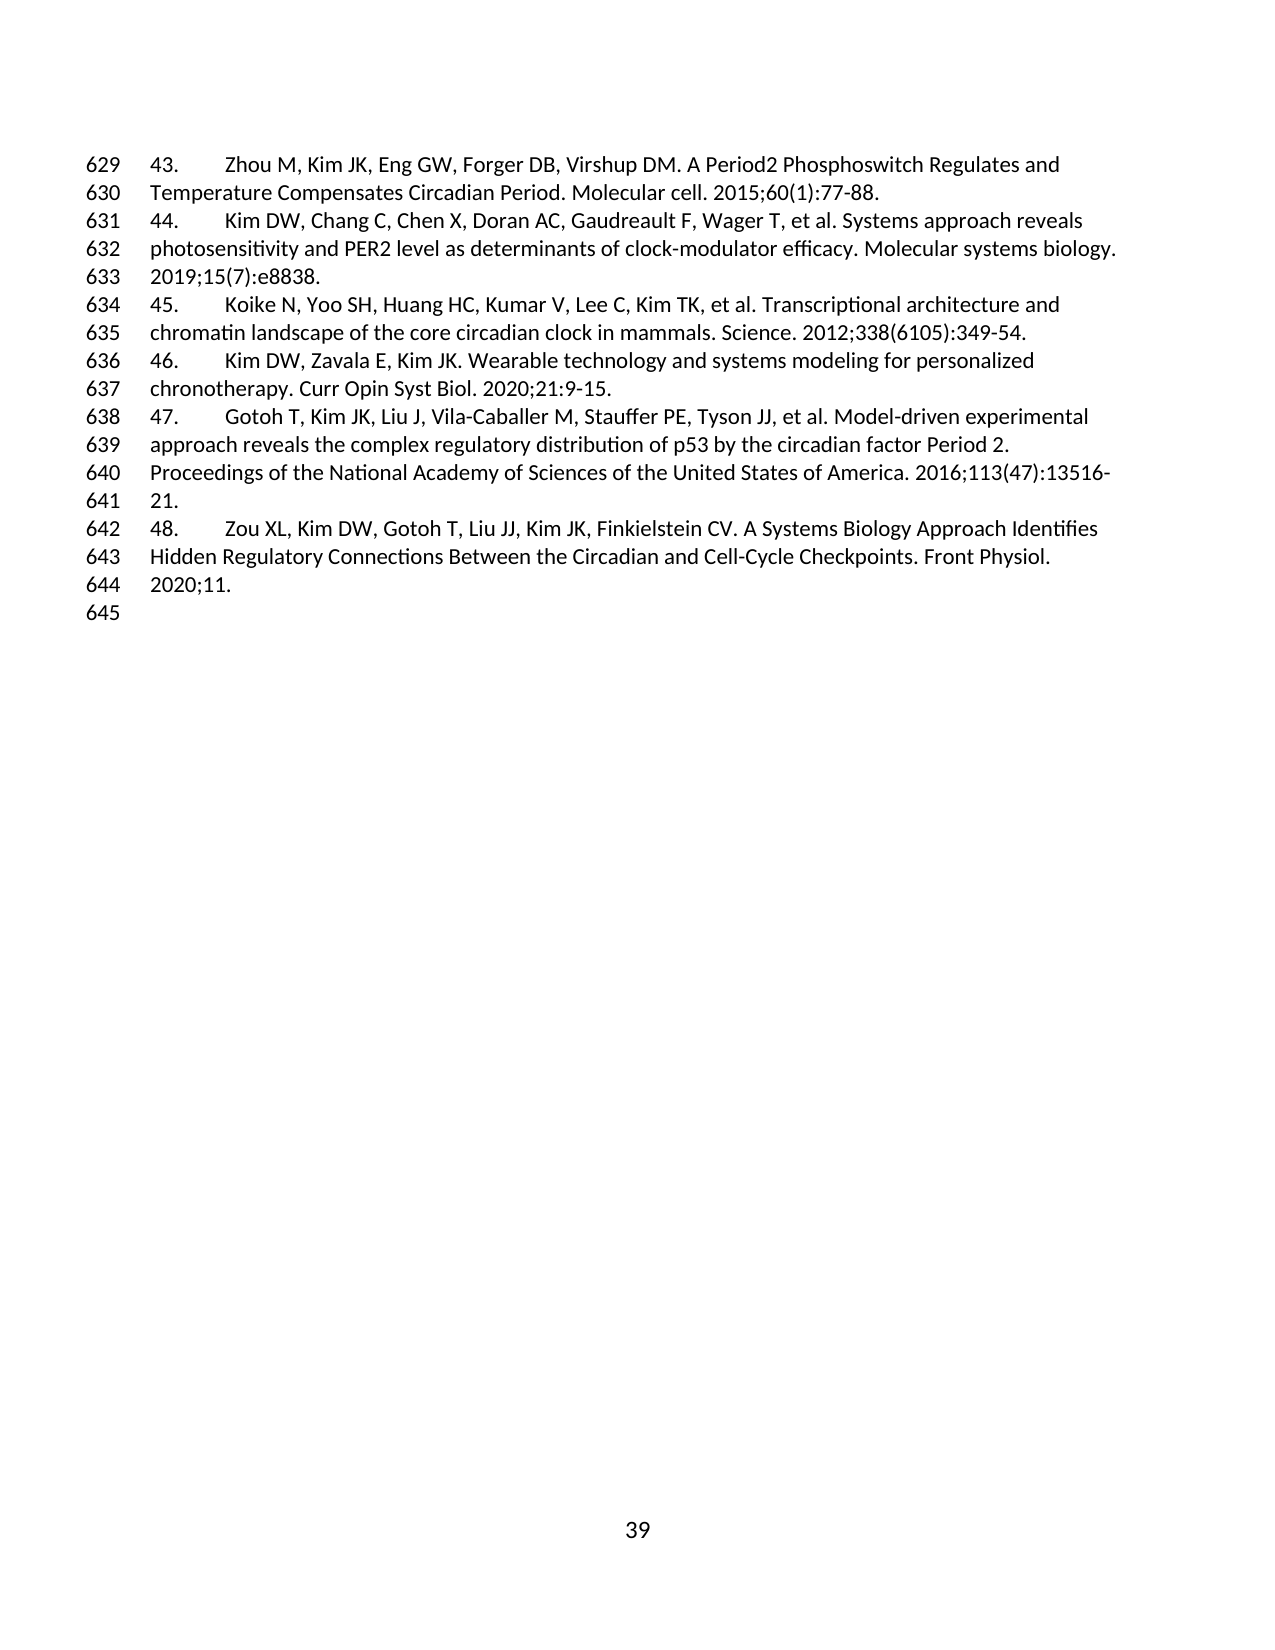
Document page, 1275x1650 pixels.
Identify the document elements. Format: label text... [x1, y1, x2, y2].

text 43. Zhou M, Kim JK, Eng GW, Forger DB, Virshup DM. A Period2 Phosphoswitch Regulates and Temperature Compensates Circadian Period. Molecular cell. 2015;60(1):77-88. [150, 150, 1125, 206]
text 45. Koike N, Yoo SH, Huang HC, Kumar V, Lee C, Kim TK, et al. Transcriptional architecture and chromatin landscape of the core circadian clock in mammals. Science. 2012;338(6105):349-54. [150, 290, 1125, 346]
text 44. Kim DW, Chang C, Chen X, Doran AC, Gaudreault F, Wager T, et al. Systems approach reveals photosensitivity and PER2 level as determinants of clock-modulator efficacy. Molecular systems biology. 2019;15(7):e8838. [150, 206, 1125, 290]
text 47. Gotoh T, Kim JK, Liu J, Vila-Caballer M, Stauffer PE, Tyson JJ, et al. Model-driven experimental approach reveals the complex regulatory distribution of p53 by the circadian factor Period 2. Proceedings of the National Academy of Sciences of the United States of America. 2016;113(47):13516-21. [150, 402, 1125, 514]
text 48. Zou XL, Kim DW, Gotoh T, Liu JJ, Kim JK, Finkielstein CV. A Systems Biology Approach Identifies Hidden Regulatory Connections Between the Circadian and Cell-Cycle Checkpoints. Front Physiol. 2020;11. [150, 514, 1125, 598]
text 46. Kim DW, Zavala E, Kim JK. Wearable technology and systems modeling for personalized chronotherapy. Curr Opin Syst Biol. 2020;21:9-15. [150, 346, 1125, 402]
